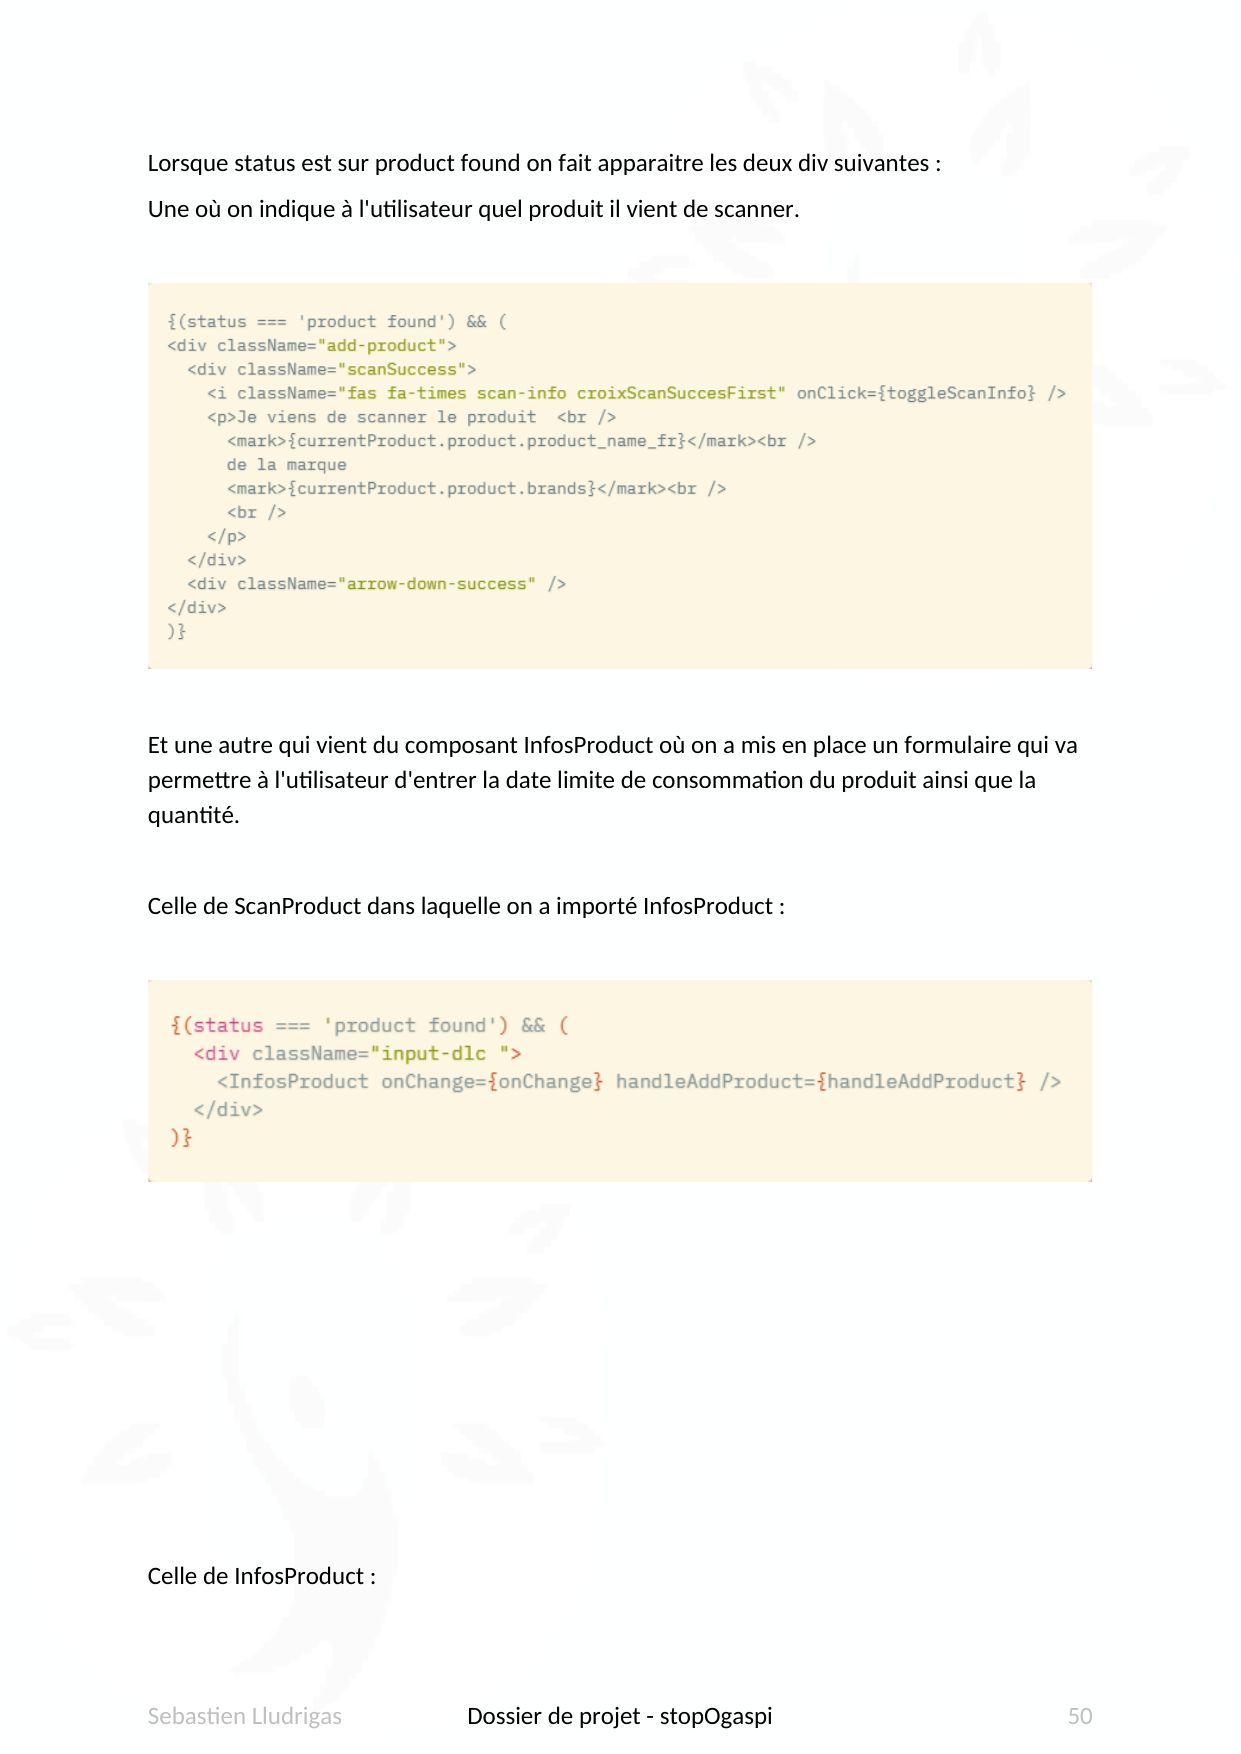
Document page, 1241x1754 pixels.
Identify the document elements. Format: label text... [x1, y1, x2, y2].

text Celle de InfosProduct : [148, 1560, 1093, 1590]
text Lorsque status est sur product found on fait apparaitre les deux div suivantes : [148, 148, 1093, 178]
picture [148, 980, 1093, 1182]
text Et une autre qui vient du composant InfosProduct où on a mis en place un formulaire qui va permettre à l'utilisateur d'entrer la date limite de consommation du produit ainsi que la quantité. [148, 729, 1093, 829]
text Une où on indique à l'utilisateur quel produit il vient de scanner. [148, 193, 1093, 223]
text Celle de ScanProduct dans laquelle on a importé InfosProduct : [148, 890, 1093, 920]
picture [148, 283, 1093, 669]
